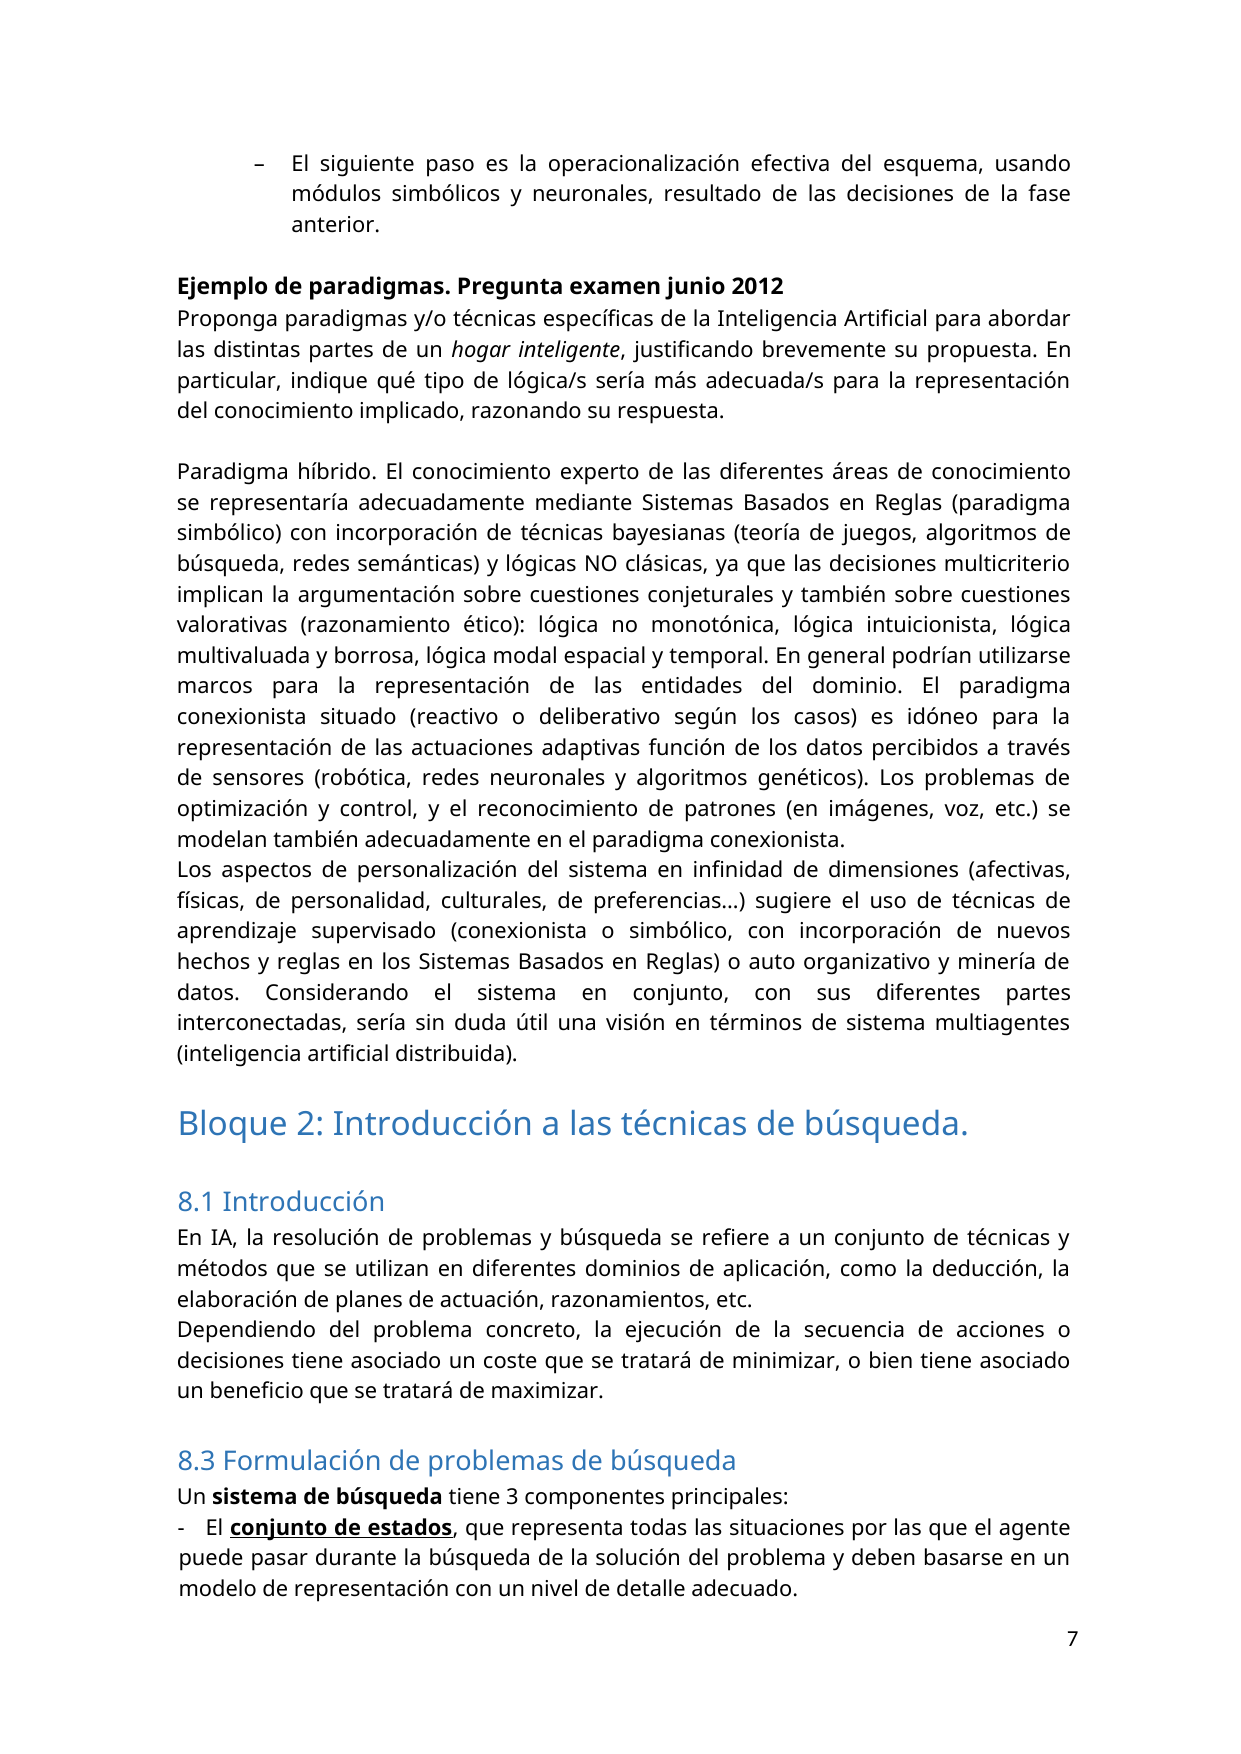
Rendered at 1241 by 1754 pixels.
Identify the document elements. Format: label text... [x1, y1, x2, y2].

text En IA, la resolución de problemas y búsqueda se refiere a un conjunto de técnicas y métodos que se utilizan en diferentes dominios de aplicación, como la deducción, la elaboración de planes de actuación, razonamientos, etc. [177, 1222, 1072, 1313]
text Proponga paradigmas y/o técnicas específicas de la Inteligencia Artificial para abordar las distintas partes de un hogar inteligente, justificando brevemente su propuesta. En particular, indique qué tipo de lógica/s sería más adecuada/s para la representación del conocimiento implicado, razonando su respuesta. [177, 303, 1072, 425]
text Ejemplo de paradigmas. Pregunta examen junio 2012 [177, 270, 1078, 301]
text Los aspectos de personalización del sistema en infinidad de dimensiones (afectivas, físicas, de personalidad, culturales, de preferencias…) sugiere el uso de técnicas de aprendizaje supervisado (conexionista o simbólico, con incorporación de nuevos hechos y reglas en los Sistemas Basados en Reglas) o auto organizativo y minería de datos. Considerando el sistema en conjunto, con sus diferentes partes interconectadas, sería sin duda útil una visión en términos de sistema multiagentes (inteligencia artificial distribuida). [177, 854, 1072, 1068]
list El siguiente paso es la operacionalización efectiva del esquema, usando módulos simbólicos y neuronales, resultado de las decisiones de la fase anterior. [254, 148, 1072, 239]
text Dependiendo del problema concreto, la ejecución de la secuencia de acciones o decisiones tiene asociado un coste que se tratará de minimizar, o bien tiene asociado un beneficio que se tratará de maximizar. [177, 1314, 1072, 1405]
text Un sistema de búsqueda tiene 3 componentes principales: [177, 1481, 1072, 1511]
list El conjunto de estados, que representa todas las situaciones por las que el agente puede pasar durante la búsqueda de la solución del problema y deben basarse en un modelo de representación con un nivel de detalle adecuado. [177, 1512, 1072, 1603]
text Paradigma híbrido. El conocimiento experto de las diferentes áreas de conocimiento se representaría adecuadamente mediante Sistemas Basados en Reglas (paradigma simbólico) con incorporación de técnicas bayesianas (teoría de juegos, algoritmos de búsqueda, redes semánticas) y lógicas NO clásicas, ya que las decisiones multicriterio implican la argumentación sobre cuestiones conjeturales y también sobre cuestiones valorativas (razonamiento ético): lógica no monotónica, lógica intuicionista, lógica multivaluada y borrosa, lógica modal espacial y temporal. En general podrían utilizarse marcos para la representación de las entidades del dominio. El paradigma conexionista situado (reactivo o deliberativo según los casos) es idóneo para la representación de las actuaciones adaptivas función de los datos percibidos a través de sensores (robótica, redes neuronales y algoritmos genéticos). Los problemas de optimización y control, y el reconocimiento de patrones (en imágenes, voz, etc.) se modelan también adecuadamente en el paradigma conexionista. [177, 456, 1072, 853]
subtitle 8.1 Introducción [177, 1183, 1078, 1219]
subtitle Bloque 2: Introducción a las técnicas de búsqueda. [177, 1100, 1078, 1145]
subtitle 8.3 Formulación de problemas de búsqueda [177, 1441, 1078, 1478]
